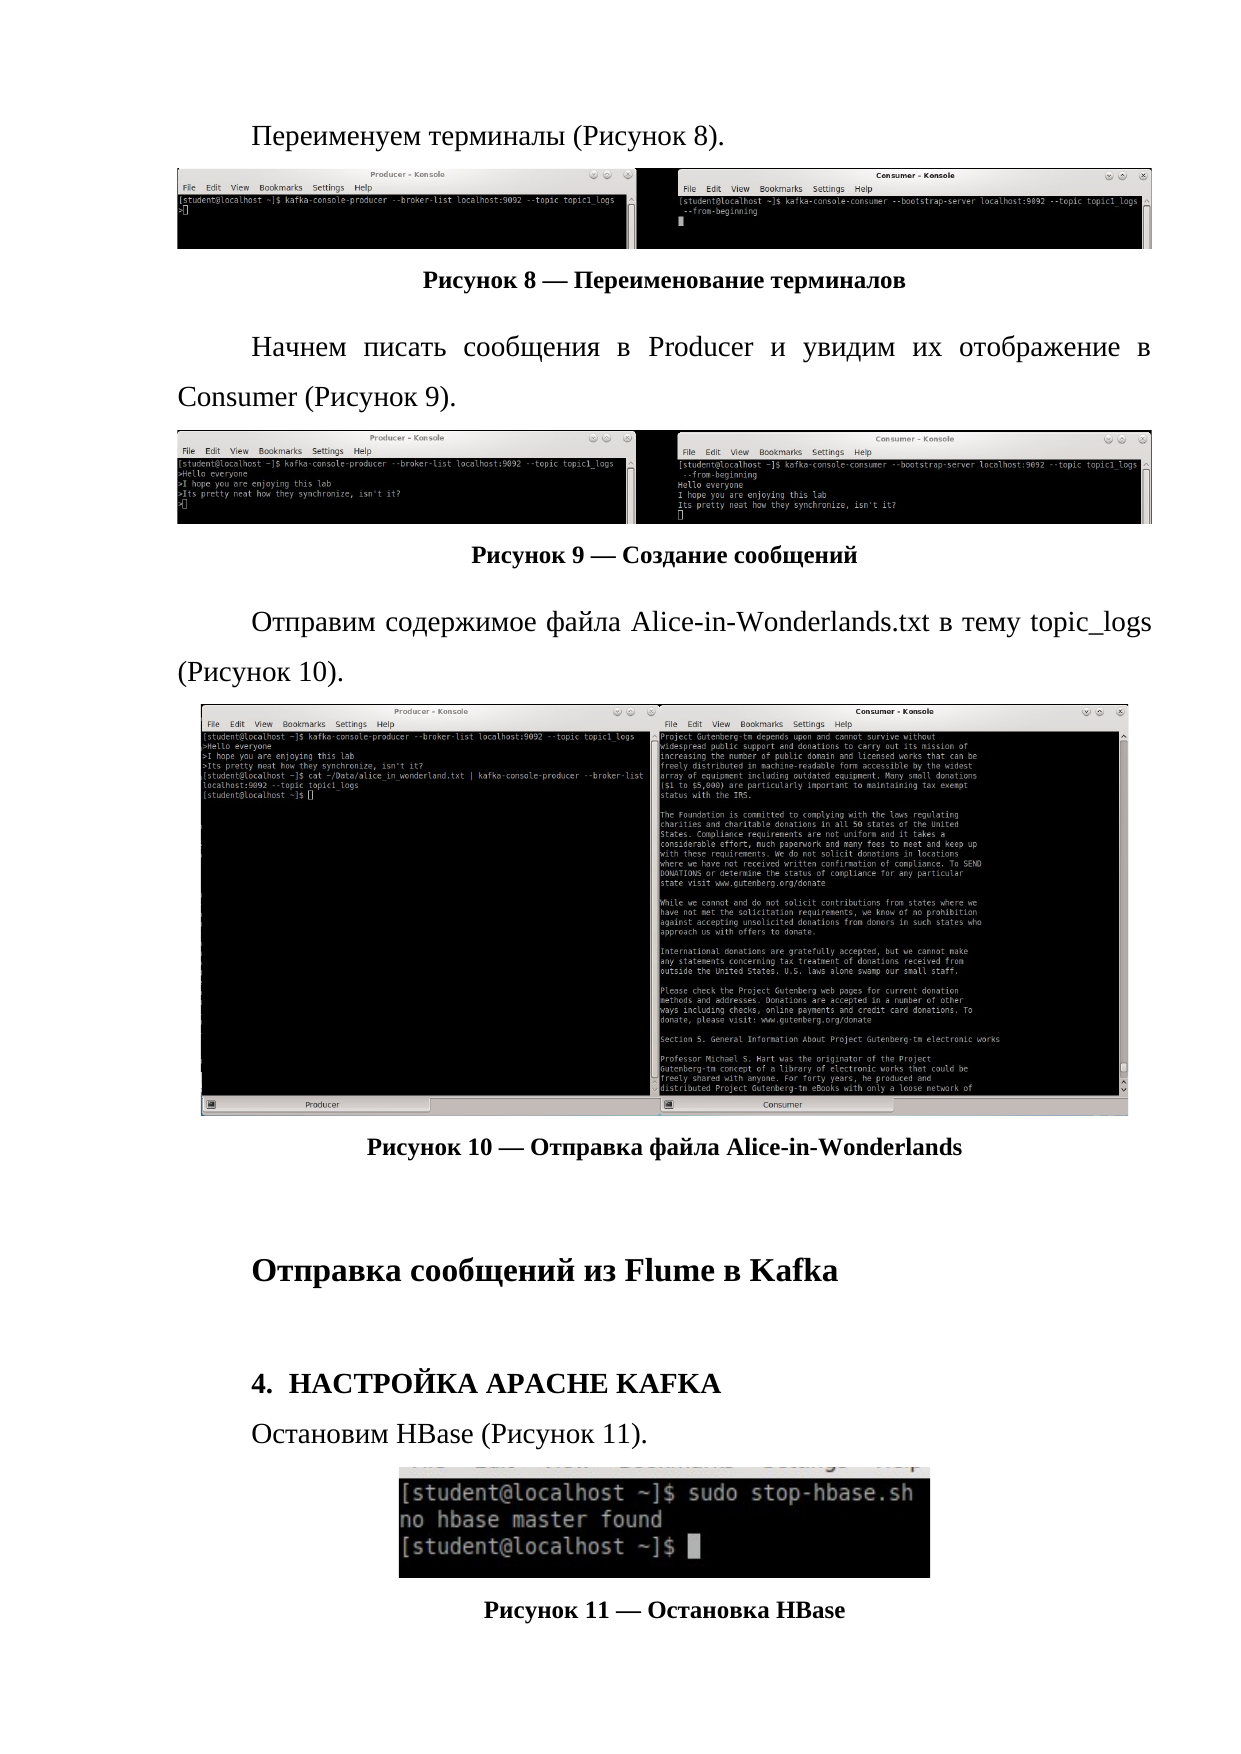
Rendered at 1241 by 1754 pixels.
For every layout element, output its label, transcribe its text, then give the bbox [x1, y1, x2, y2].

picture [398, 1467, 930, 1578]
text Остановим HBase (Рисунок 11). [177, 1417, 1152, 1450]
text Рисунок 10 — Отправка файла Alice-in-Wonderlands [177, 1132, 1152, 1161]
picture [177, 430, 1152, 524]
text Отправка сообщений из Flume в Kafka [251, 1250, 1152, 1288]
text Рисунок 8 — Переименование терминалов [177, 265, 1152, 294]
list настройка apache kafka [251, 1366, 1152, 1400]
text Рисунок 11 — Остановка HBase [177, 1595, 1152, 1623]
text Переименуем терминалы (Рисунок 8). [177, 118, 1152, 152]
picture [177, 168, 1152, 249]
picture [200, 704, 1129, 1116]
text Начнем писать сообщения в Producer и увидим их отображение в Consumer (Рисунок 9). [177, 329, 1152, 413]
text Рисунок 9 — Создание сообщений [177, 540, 1152, 569]
text Отправим содержимое файла Alice-in-Wonderlands.txt в тему topic_logs (Рисунок 10). [177, 604, 1152, 688]
